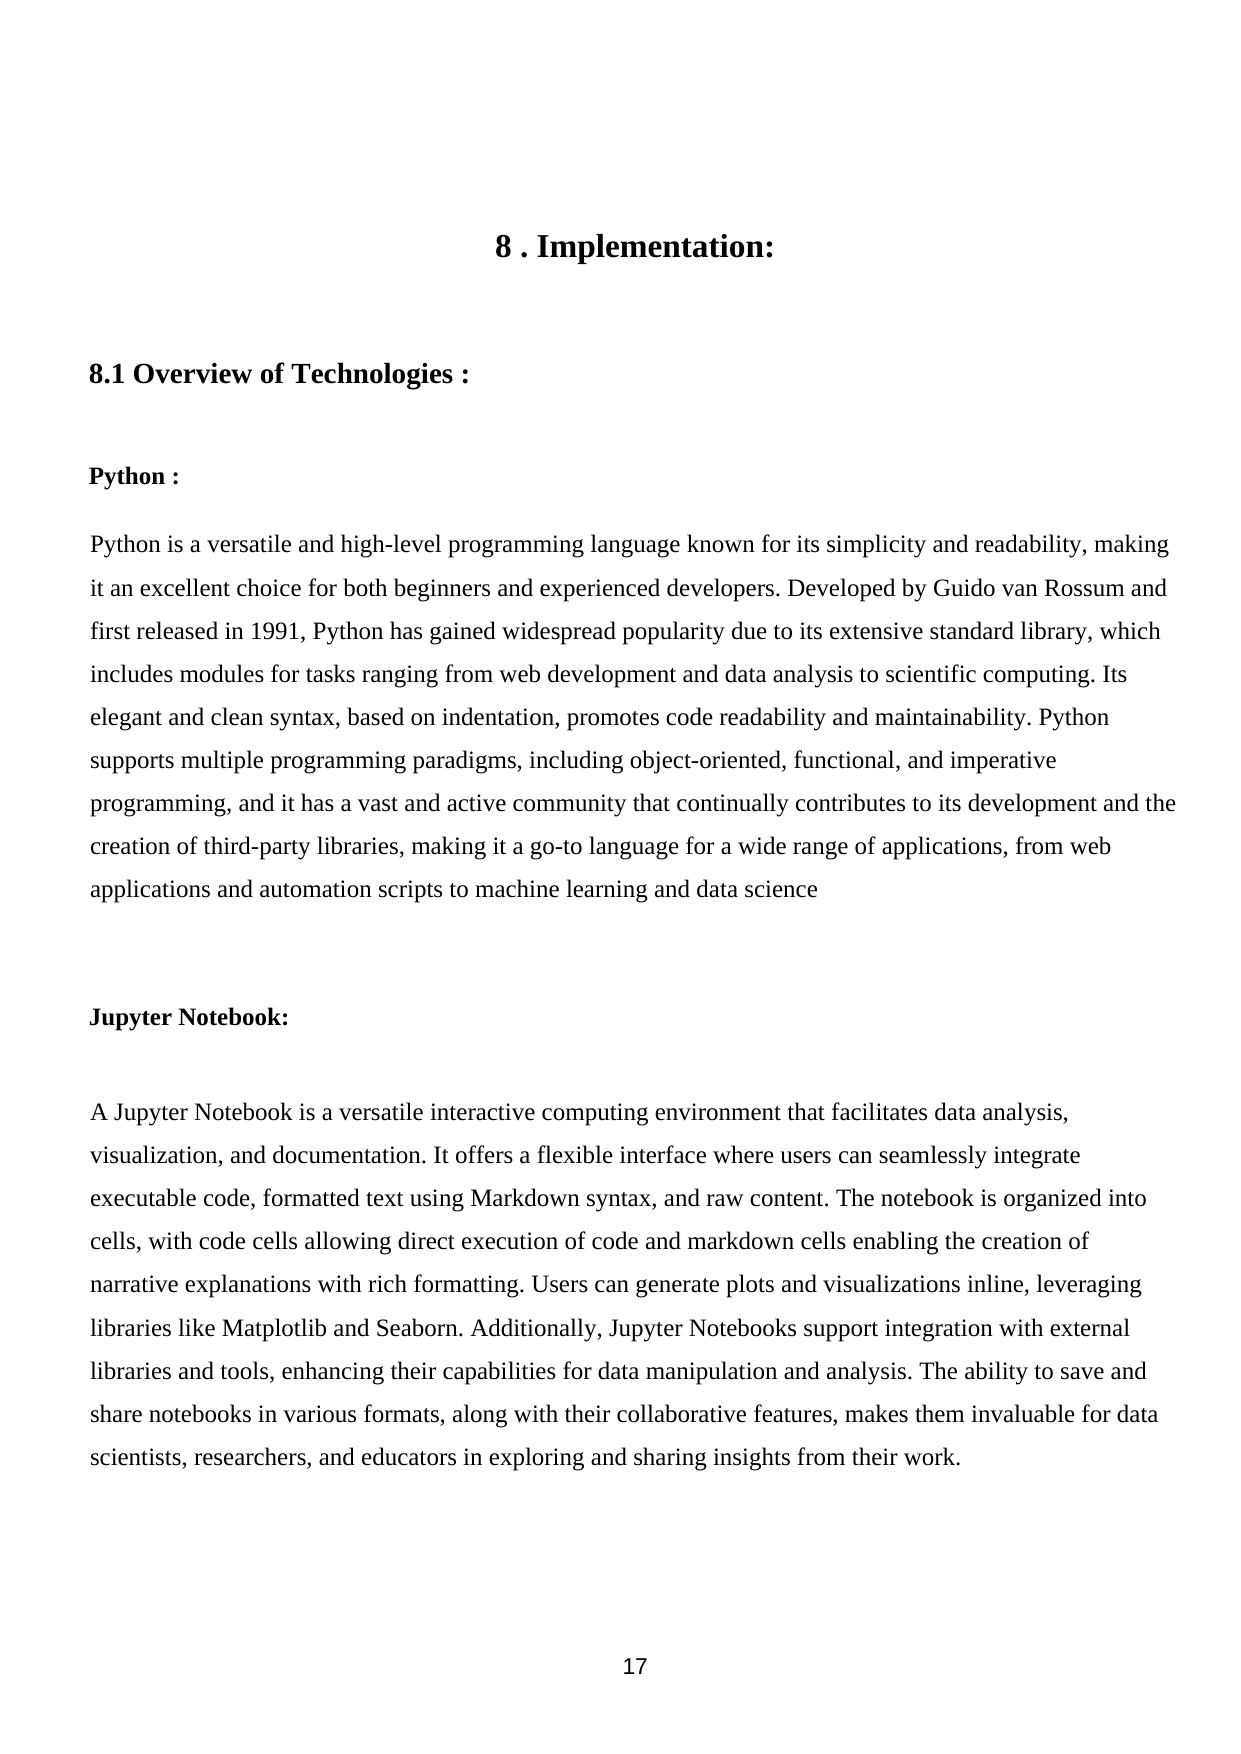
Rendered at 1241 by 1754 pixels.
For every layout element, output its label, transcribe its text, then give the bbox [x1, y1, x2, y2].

text Python is a versatile and high-level programming language known for its simplicity and readability, making it an excellent choice for both beginners and experienced developers. Developed by Guido van Rossum and first released in 1991, Python has gained widespread popularity due to its extensive standard library, which includes modules for tasks ranging from web development and data analysis to scientific computing. Its elegant and clean syntax, based on indentation, promotes code readability and maintainability. Python supports multiple programming paradigms, including object-oriented, functional, and imperative programming, and it has a vast and active community that continually contributes to its development and the creation of third-party libraries, making it a go-to language for a wide range of applications, from web applications and automation scripts to machine learning and data science [90, 529, 1181, 903]
text A Jupyter Notebook is a versatile interactive computing environment that facilitates data analysis, visualization, and documentation. It offers a flexible interface where users can seamlessly integrate executable code, formatted text using Markdown syntax, and raw content. The notebook is organized into cells, with code cells allowing direct execution of code and markdown cells enabling the creation of narrative explanations with rich formatting. Users can generate plots and visualizations inline, leveraging libraries like Matplotlib and Seaborn. Additionally, Jupyter Notebooks support integration with external libraries and tools, enhancing their capabilities for data manipulation and analysis. The ability to save and share notebooks in various formats, along with their collaborative features, makes them invaluable for data scientists, researchers, and educators in exploring and sharing insights from their work. [90, 1097, 1181, 1471]
subtitle Python : [89, 461, 1181, 489]
text 8.1 Overview of Technologies : [89, 356, 1181, 390]
subtitle Jupyter Notebook: [89, 1002, 1181, 1031]
text 8 . Implementation: [89, 227, 1181, 265]
